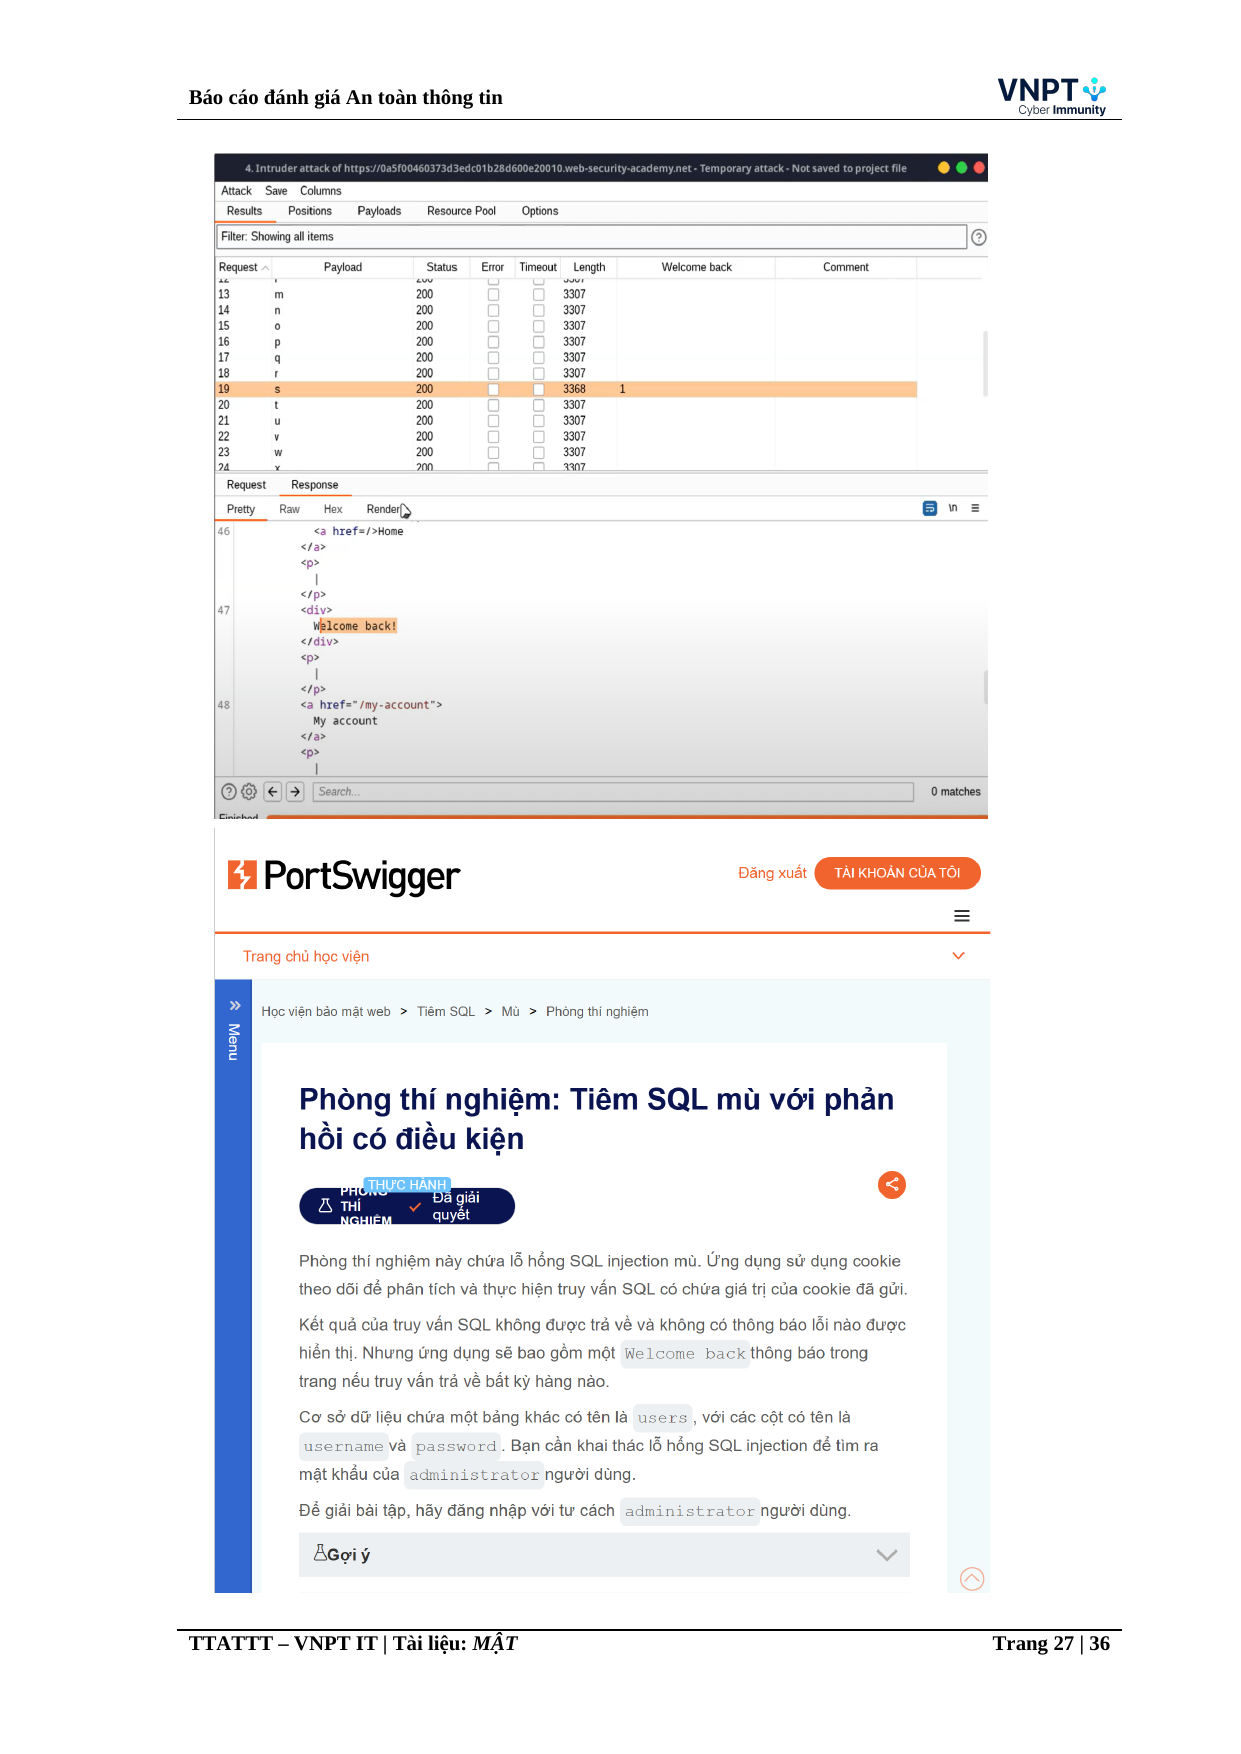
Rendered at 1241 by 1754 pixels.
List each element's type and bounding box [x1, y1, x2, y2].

picture [214, 153, 988, 819]
picture [214, 828, 991, 1593]
picture [994, 75, 1110, 120]
